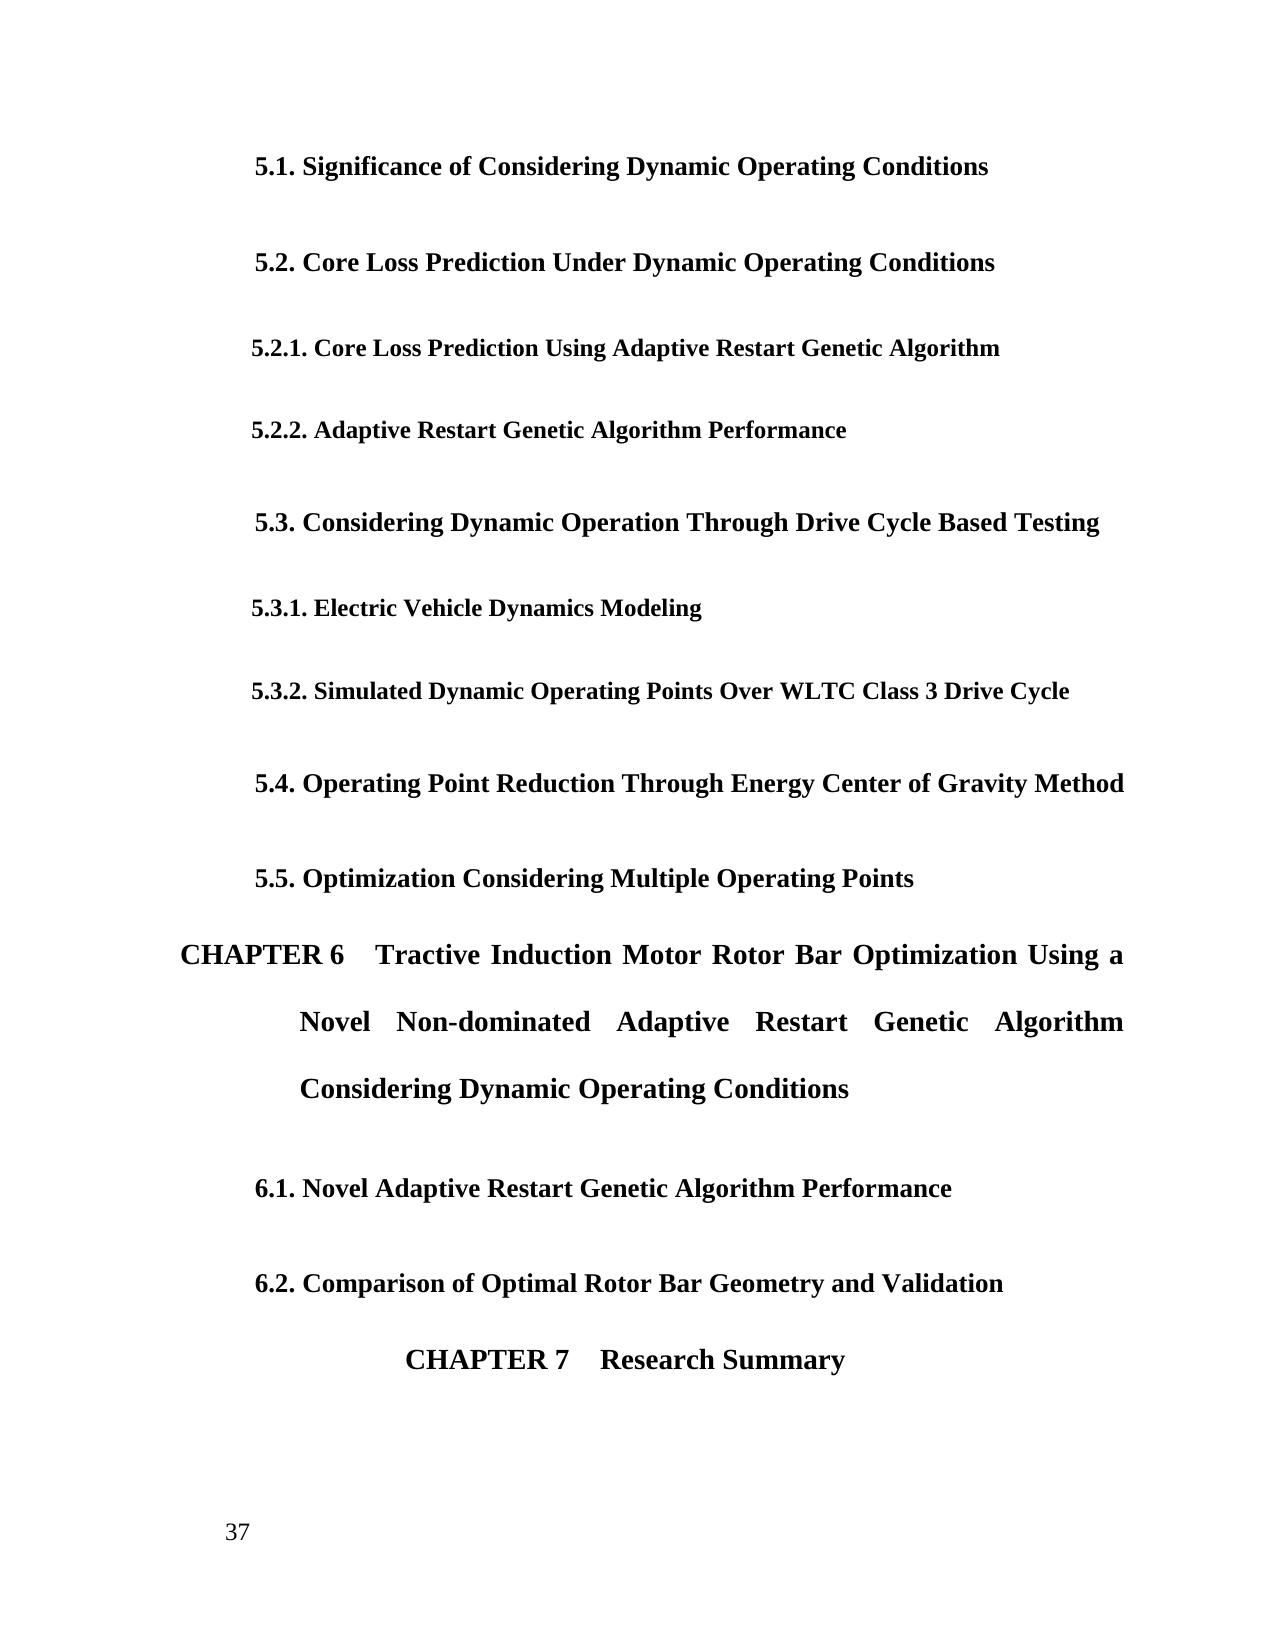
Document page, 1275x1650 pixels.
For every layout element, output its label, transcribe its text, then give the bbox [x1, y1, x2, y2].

subtitle Operating Point Reduction Through Energy Center of Gravity Method [225, 767, 1125, 798]
subtitle Significance of Considering Dynamic Operating Conditions [225, 150, 1125, 181]
subtitle Core Loss Prediction Using Adaptive Restart Genetic Algorithm [225, 333, 1125, 362]
subtitle Comparison of Optimal Rotor Bar Geometry and Validation [225, 1267, 1125, 1299]
subtitle Electric Vehicle Dynamics Modeling [225, 593, 1125, 622]
subtitle Tractive Induction Motor Rotor Bar Optimization Using a Novel Non-dominated Adaptive Restart Genetic Algorithm Considering Dynamic Operating Conditions [262, 937, 1125, 1105]
subtitle Core Loss Prediction Under Dynamic Operating Conditions [225, 246, 1125, 277]
subtitle Optimization Considering Multiple Operating Points [225, 862, 1125, 894]
subtitle Research Summary [262, 1342, 1125, 1376]
subtitle Novel Adaptive Restart Genetic Algorithm Performance [225, 1172, 1125, 1203]
subtitle Simulated Dynamic Operating Points Over WLTC Class 3 Drive Cycle [225, 676, 1125, 705]
subtitle Adaptive Restart Genetic Algorithm Performance [225, 415, 1125, 444]
subtitle Considering Dynamic Operation Through Drive Cycle Based Testing [225, 506, 1125, 537]
